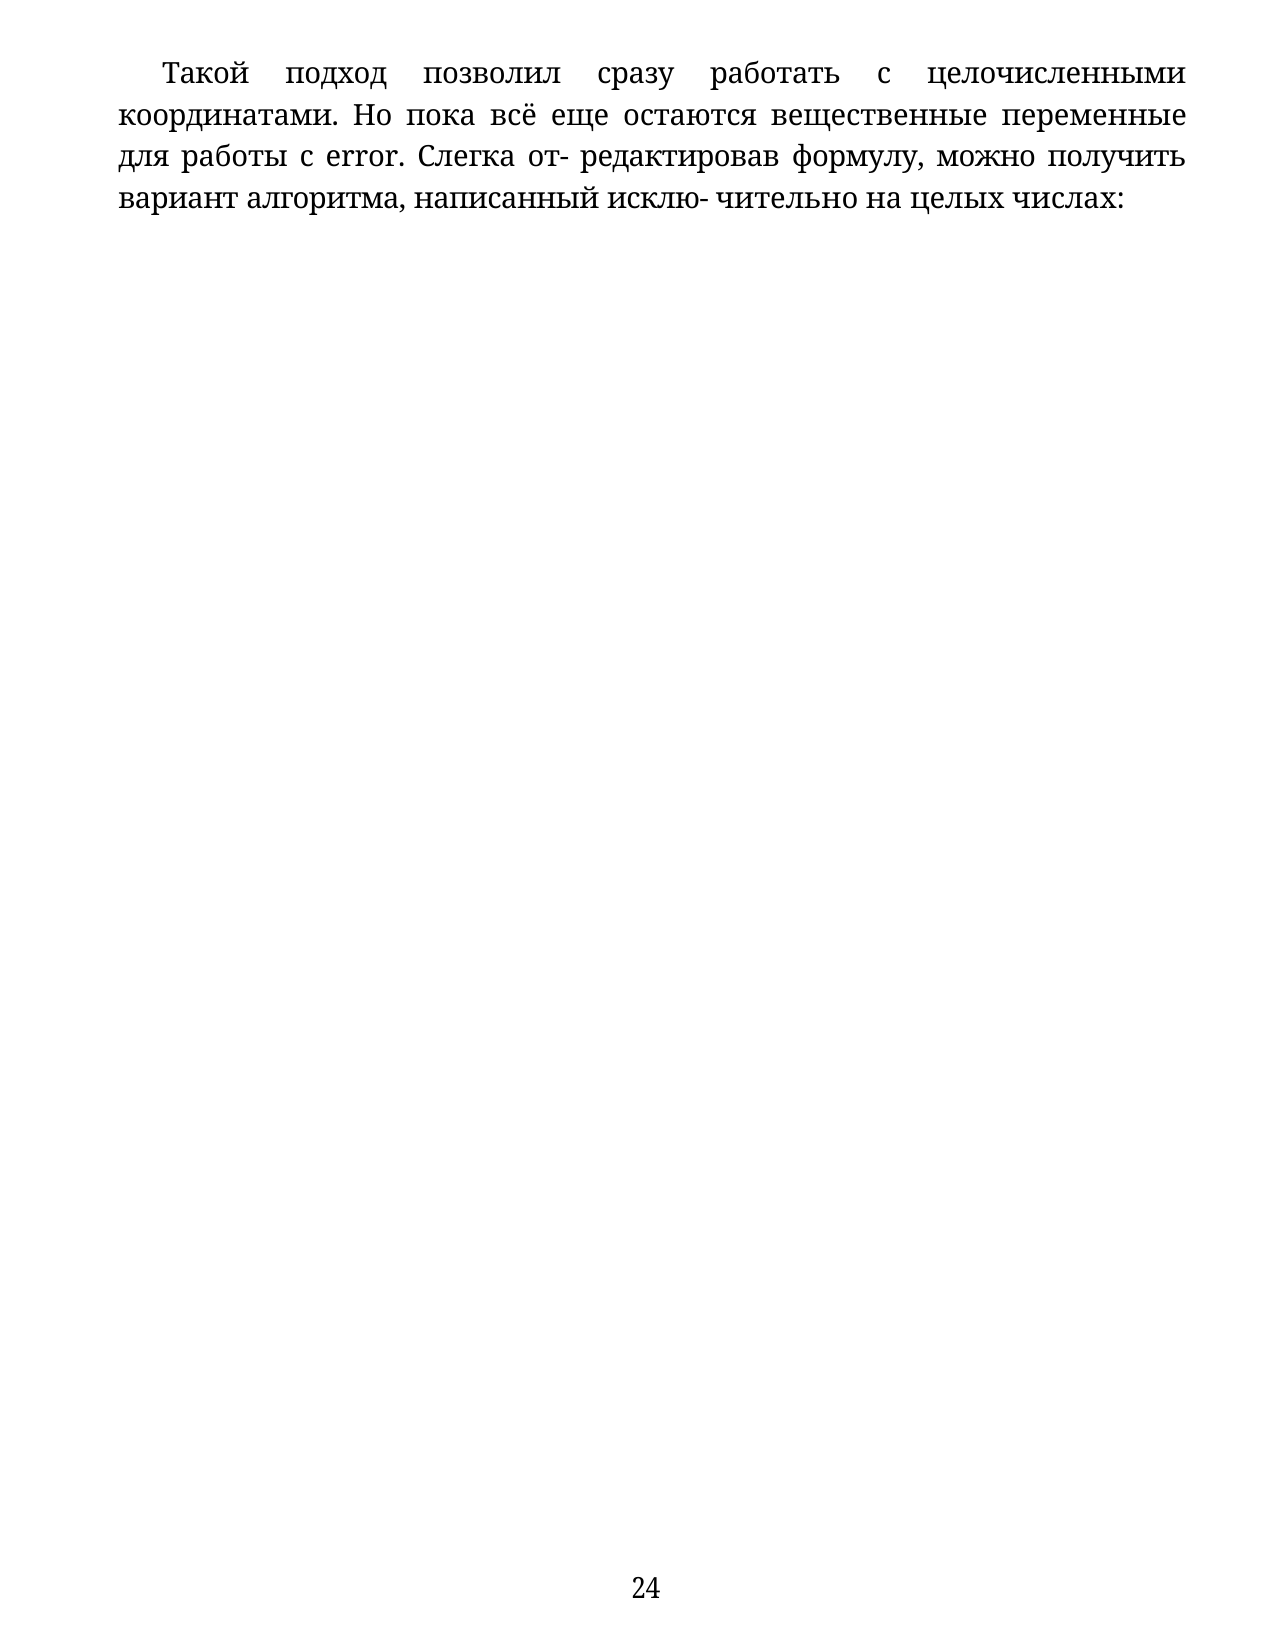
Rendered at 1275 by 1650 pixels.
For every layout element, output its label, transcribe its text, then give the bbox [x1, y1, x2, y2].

text Такой подход позволил сразу работать с целочисленными координатами. Но пока всё еще остаются вещественные переменные для работы с error. Слегка от- редактировав формулу, можно получить вариант алгоритма, написанный исклю- чительно на целых числах: [118, 52, 1187, 217]
